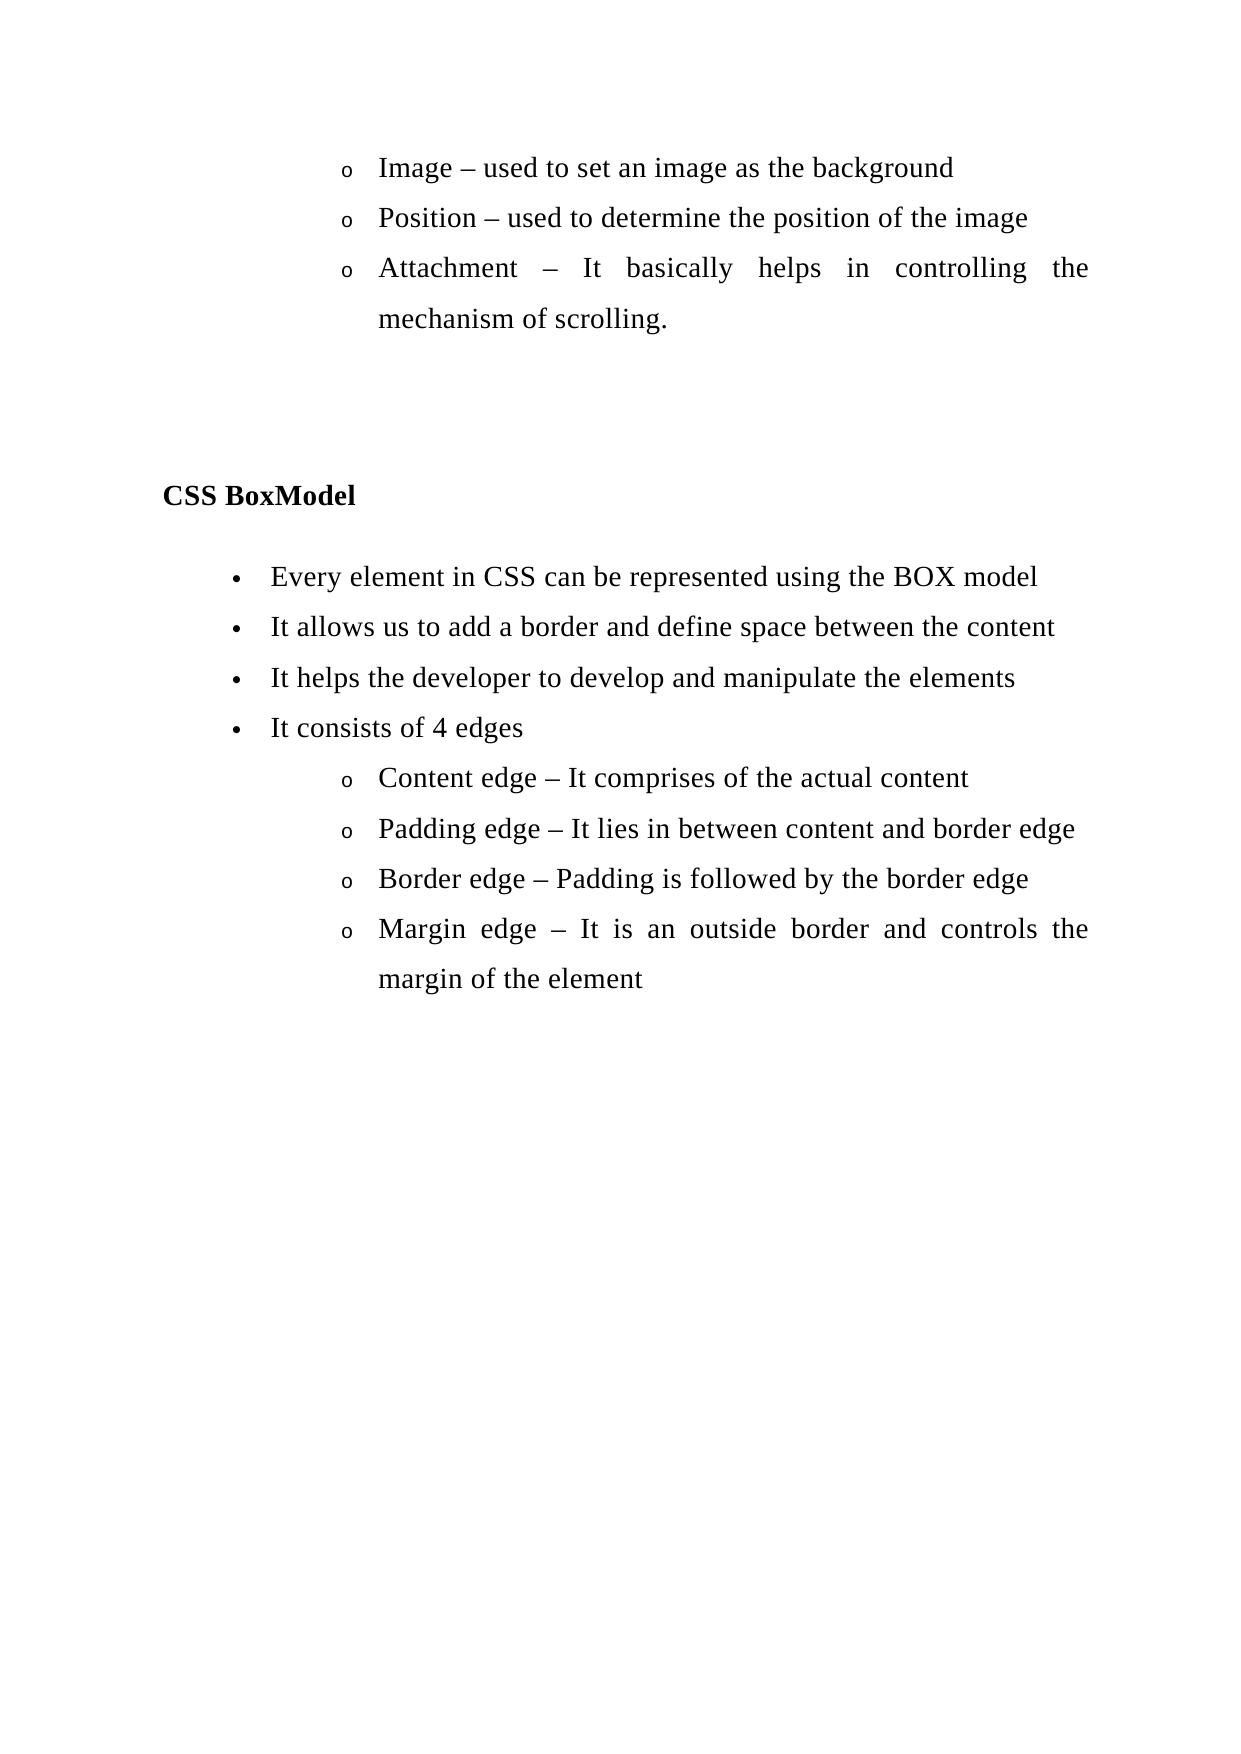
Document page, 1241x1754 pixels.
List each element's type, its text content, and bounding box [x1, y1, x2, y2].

list Margin edge – It is an outside border and controls the margin of the element [341, 911, 1090, 995]
list Border edge – Padding is followed by the border edge [341, 861, 1090, 894]
list It helps the developer to develop and manipulate the elements [233, 660, 1090, 693]
list It consists of 4 edges [233, 710, 1090, 744]
subtitle CSS BoxModel [162, 478, 1090, 511]
list Image – used to set an image as the background [341, 150, 1090, 183]
list Content edge – It comprises of the actual content [341, 760, 1090, 794]
list Position – used to determine the position of the image [341, 200, 1090, 234]
list Every element in CSS can be represented using the BOX model [233, 559, 1090, 593]
list Padding edge – It lies in between content and border edge [341, 811, 1090, 844]
list It allows us to add a border and define space between the content [233, 609, 1090, 643]
list Attachment – It basically helps in controlling the mechanism of scrolling. [341, 251, 1090, 334]
